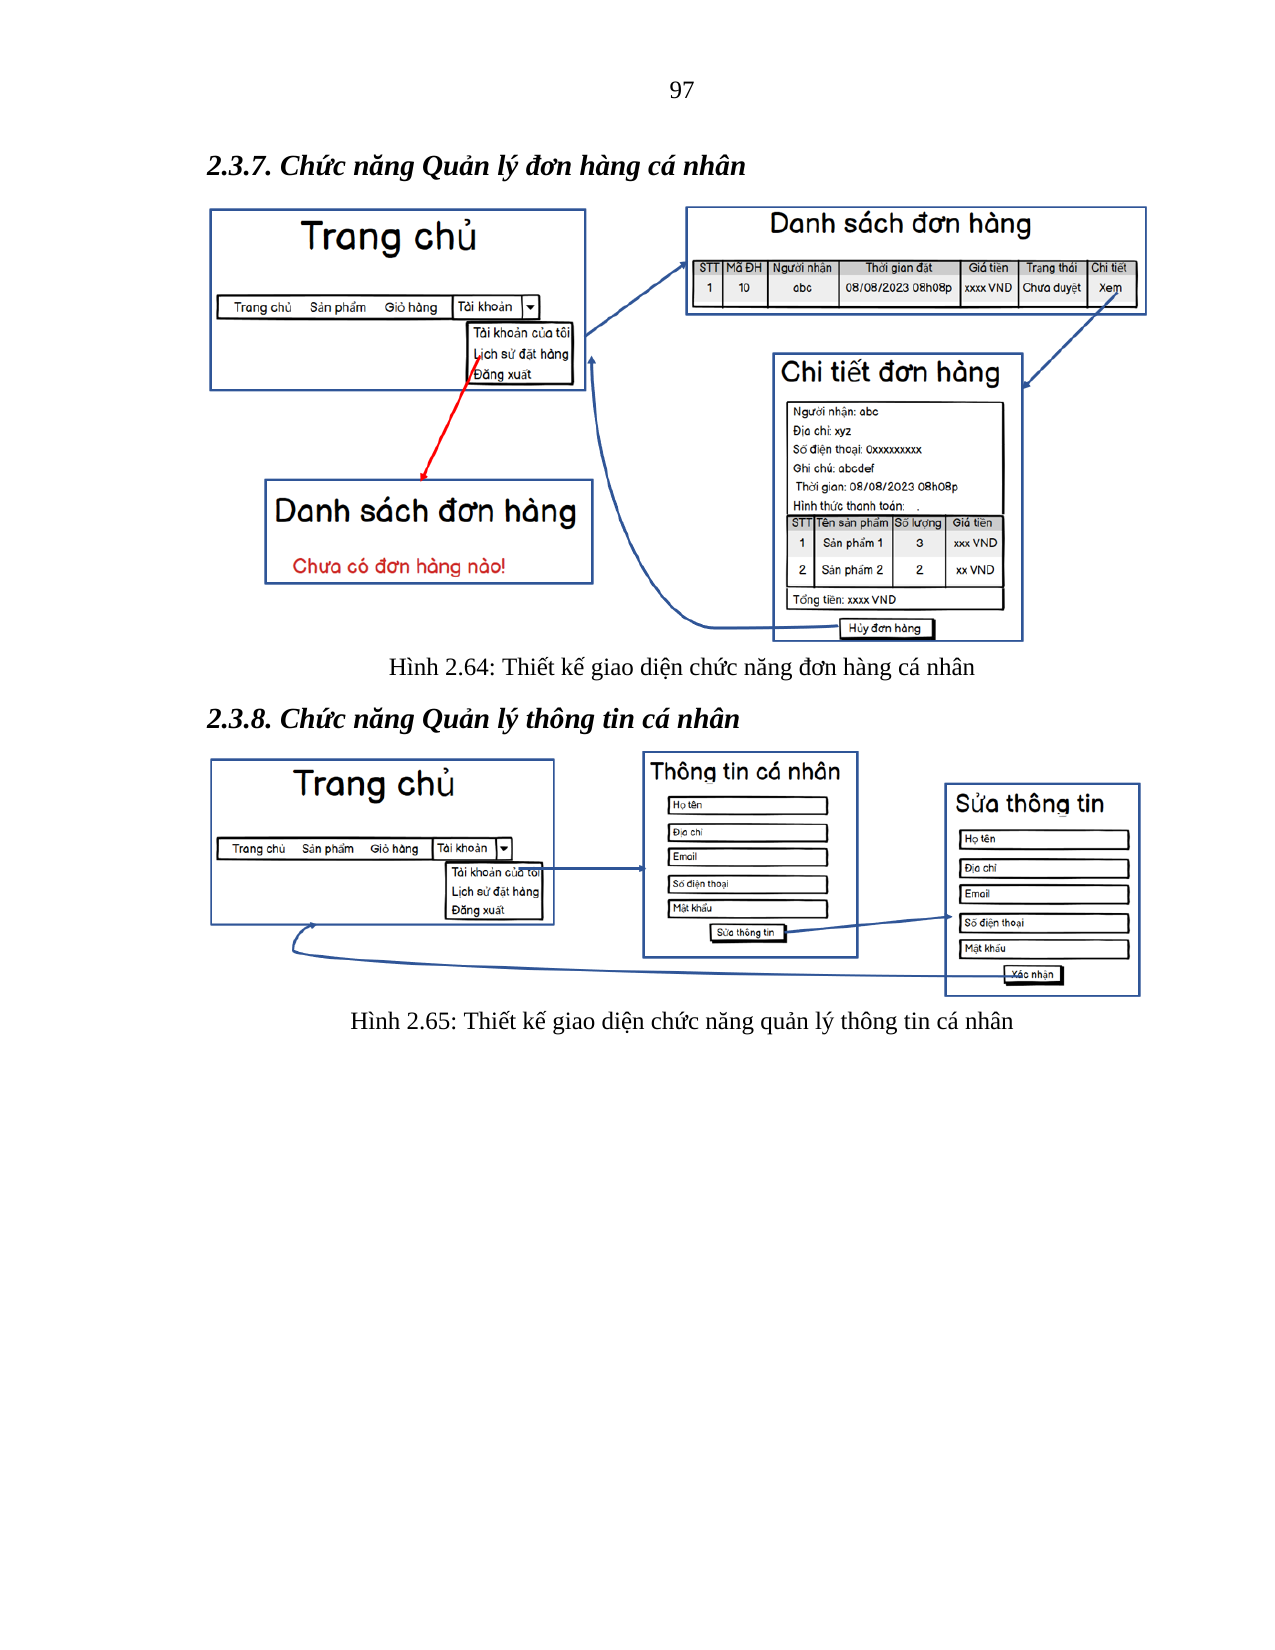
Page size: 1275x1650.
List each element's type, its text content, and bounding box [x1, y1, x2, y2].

text Hình 2.64: Thiết kế giao diện chức năng đơn hàng cá nhân [207, 652, 1157, 680]
text Hình 2.65: Thiết kế giao diện chức năng quản lý thông tin cá nhân [207, 1007, 1157, 1035]
picture [206, 198, 1157, 652]
picture [206, 751, 1157, 1007]
subtitle 2.3.7. Chức năng Quản lý đơn hàng cá nhân [207, 148, 1157, 181]
subtitle 2.3.8. Chức năng Quản lý thông tin cá nhân [207, 701, 1157, 735]
